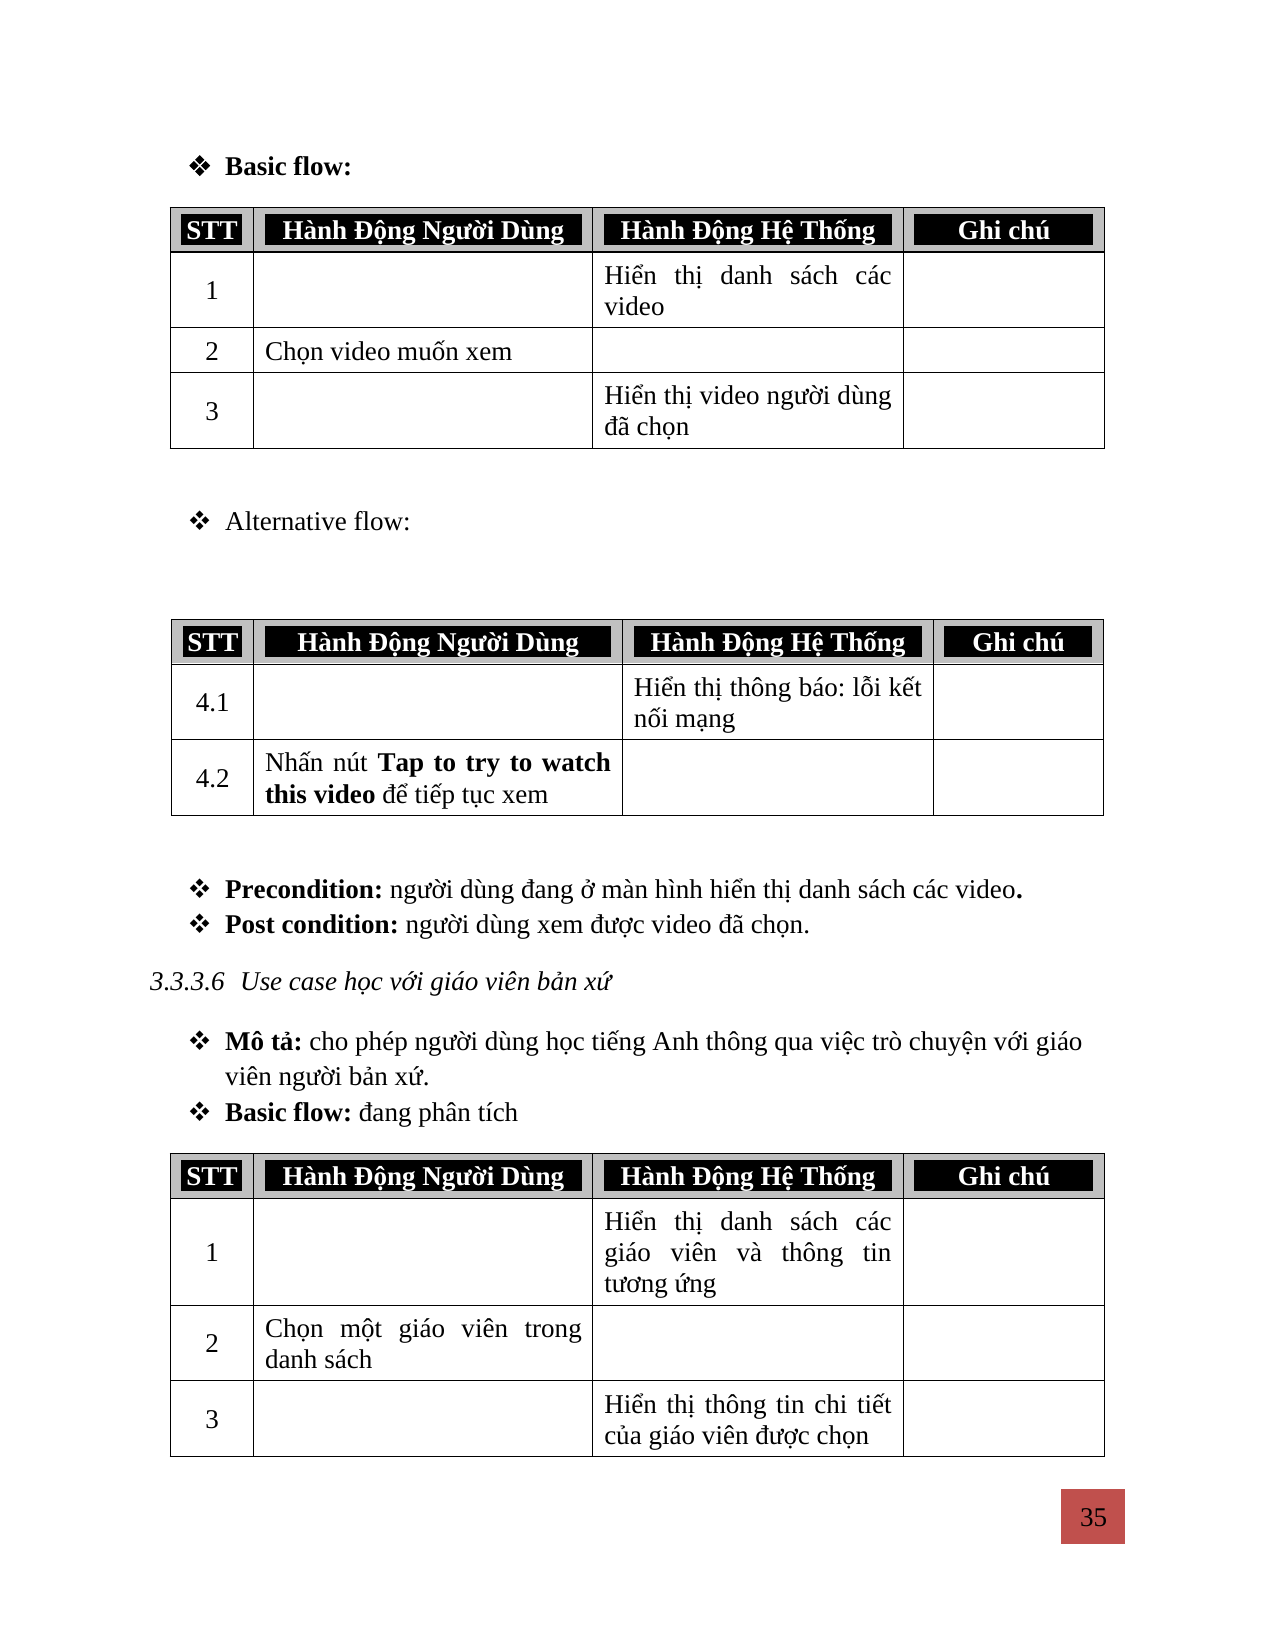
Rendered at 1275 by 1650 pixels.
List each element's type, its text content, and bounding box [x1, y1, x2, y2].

table_header Hành Động Hệ Thống [623, 620, 933, 663]
table_cell 4.1 [172, 665, 253, 739]
table_header STT [171, 1154, 253, 1198]
list Alternative flow: [187, 505, 1125, 537]
table_header STT [171, 208, 253, 251]
table_cell 2 [171, 1306, 253, 1380]
table_cell [904, 1306, 1104, 1380]
list Basic flow: đang phân tích [187, 1096, 1125, 1127]
table_cell Hiển thị danh sách các giáo viên và thông tin tương ứng [593, 1199, 903, 1304]
table_cell Hiển thị video người dùng đã chọn [593, 373, 903, 448]
table_header Hành Động Hệ Thống [593, 208, 903, 251]
table_cell [254, 1381, 592, 1456]
table_cell [254, 665, 622, 739]
table_header Hành Động Người Dùng [254, 1154, 592, 1198]
table_cell [254, 1199, 592, 1304]
table_cell Chọn một giáo viên trong danh sách [254, 1306, 592, 1380]
table_cell [904, 373, 1104, 448]
table_cell 2 [171, 328, 253, 372]
table_header Ghi chú [904, 1154, 1104, 1198]
table_header Ghi chú [904, 208, 1104, 251]
table_cell [904, 328, 1104, 372]
list Precondition: người dùng đang ở màn hình hiển thị danh sách các video. [187, 873, 1125, 904]
table_cell 1 [171, 253, 253, 327]
table_cell 3 [171, 373, 253, 448]
list Post condition: người dùng xem được video đã chọn. [187, 909, 1125, 940]
table_header Hành Động Người Dùng [254, 208, 592, 251]
table_cell 4.2 [172, 740, 253, 815]
table_cell [904, 1381, 1104, 1456]
table_cell [934, 665, 1103, 739]
table_cell Hiển thị thông tin chi tiết của giáo viên được chọn [593, 1381, 903, 1456]
table_cell 3 [171, 1381, 253, 1456]
table_cell [254, 253, 592, 327]
table_cell [904, 253, 1104, 327]
table_cell [593, 328, 903, 372]
table_cell 1 [171, 1199, 253, 1304]
table_cell [254, 373, 592, 448]
table_cell Hiển thị danh sách các video [593, 253, 903, 327]
table_header Hành Động Hệ Thống [593, 1154, 903, 1198]
list Basic flow: [187, 150, 1125, 181]
table_cell [934, 740, 1103, 815]
table_cell Chọn video muốn xem [254, 328, 592, 372]
table_cell Hiển thị thông báo: lỗi kết nối mạng [623, 665, 933, 739]
table_header STT [172, 620, 253, 663]
table_cell [904, 1199, 1104, 1304]
table_cell [593, 1306, 903, 1380]
table_header Ghi chú [934, 620, 1103, 663]
table_header Hành Động Người Dùng [254, 620, 622, 663]
table_cell Nhấn nút Tap to try to watch this video để tiếp tục xem [254, 740, 622, 815]
list Mô tả: cho phép người dùng học tiếng Anh thông qua việc trò chuyện với giáo viên người bản xứ. [187, 1024, 1125, 1092]
table_cell [623, 740, 933, 815]
subtitle Use case học với giáo viên bản xứ [150, 965, 1125, 997]
